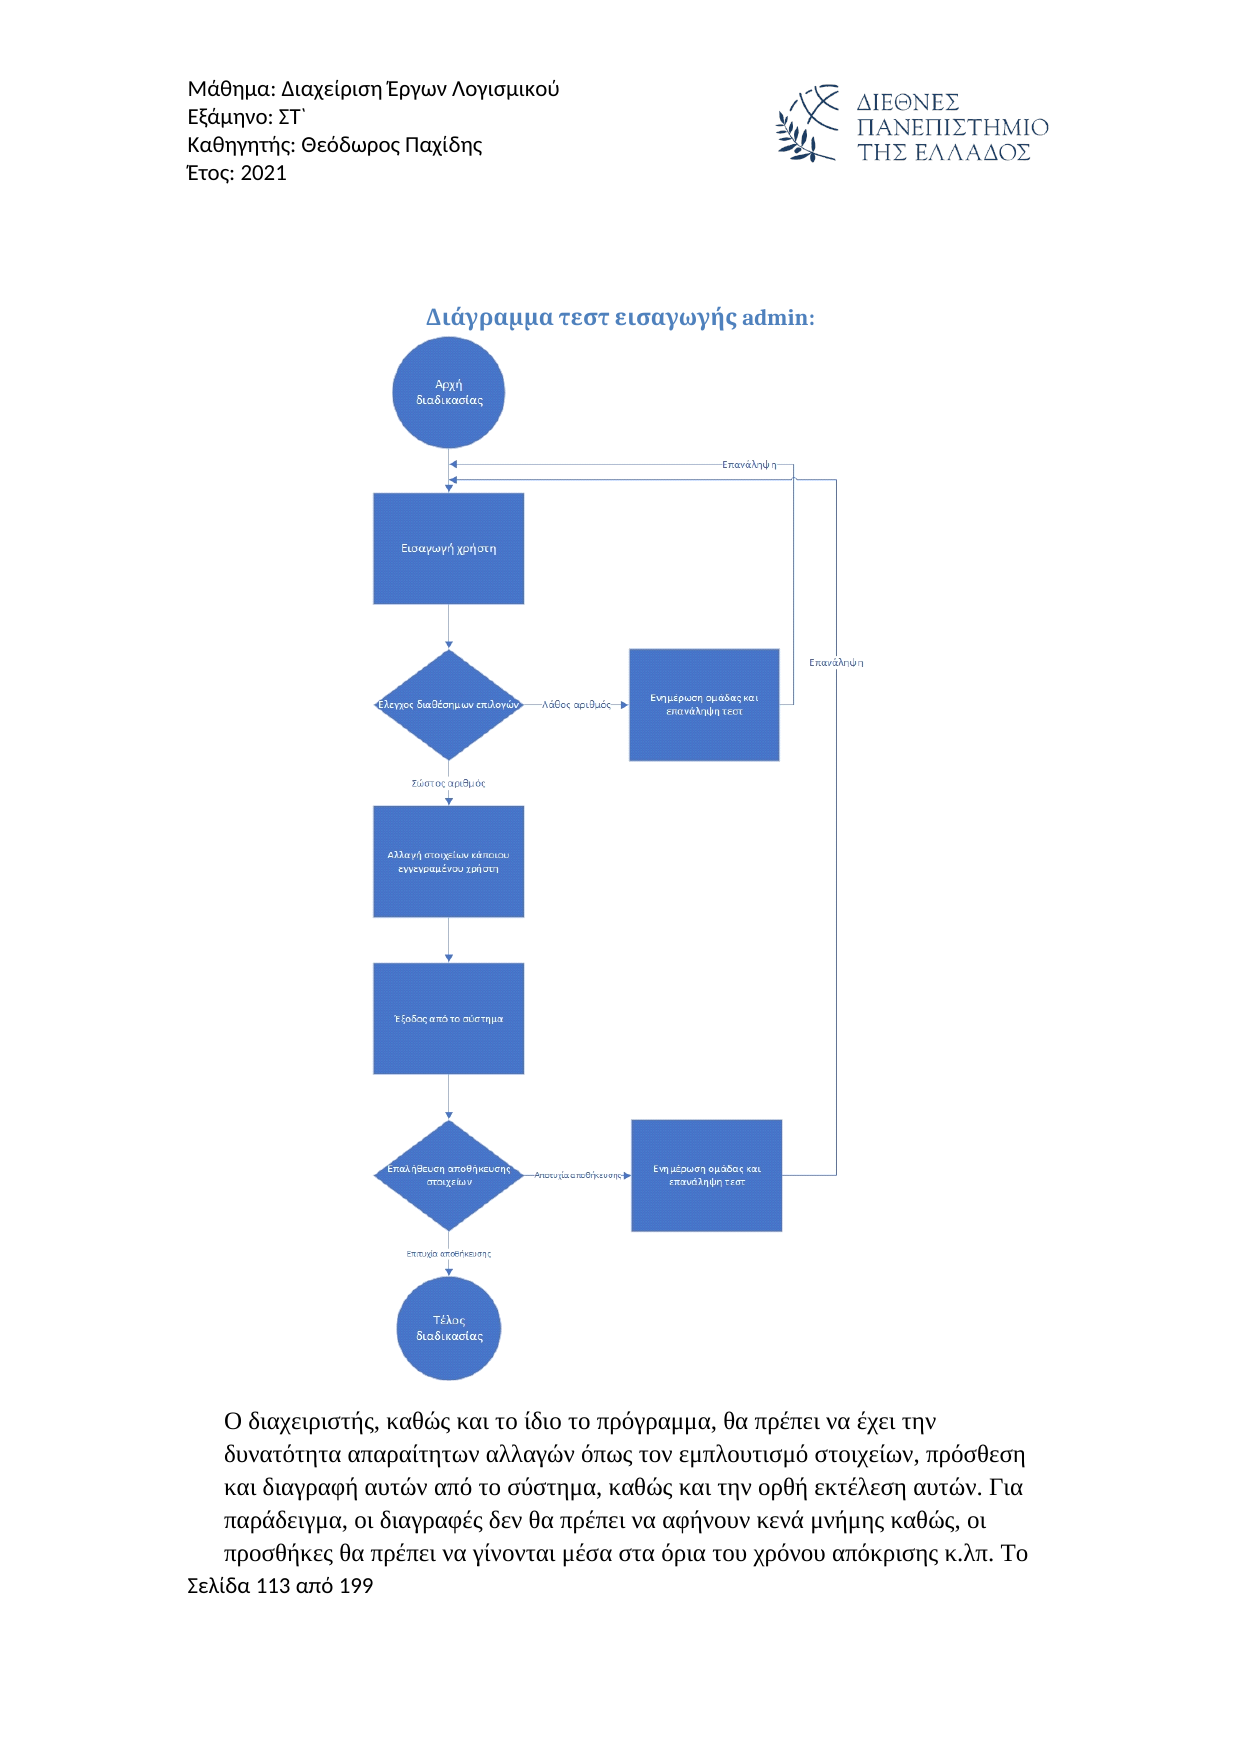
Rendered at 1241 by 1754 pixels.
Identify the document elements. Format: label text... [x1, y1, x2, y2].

picture [752, 73, 1073, 174]
subtitle Διάγραμμα τεστ εισαγωγής admin: [187, 305, 1053, 331]
picture [372, 335, 868, 1381]
